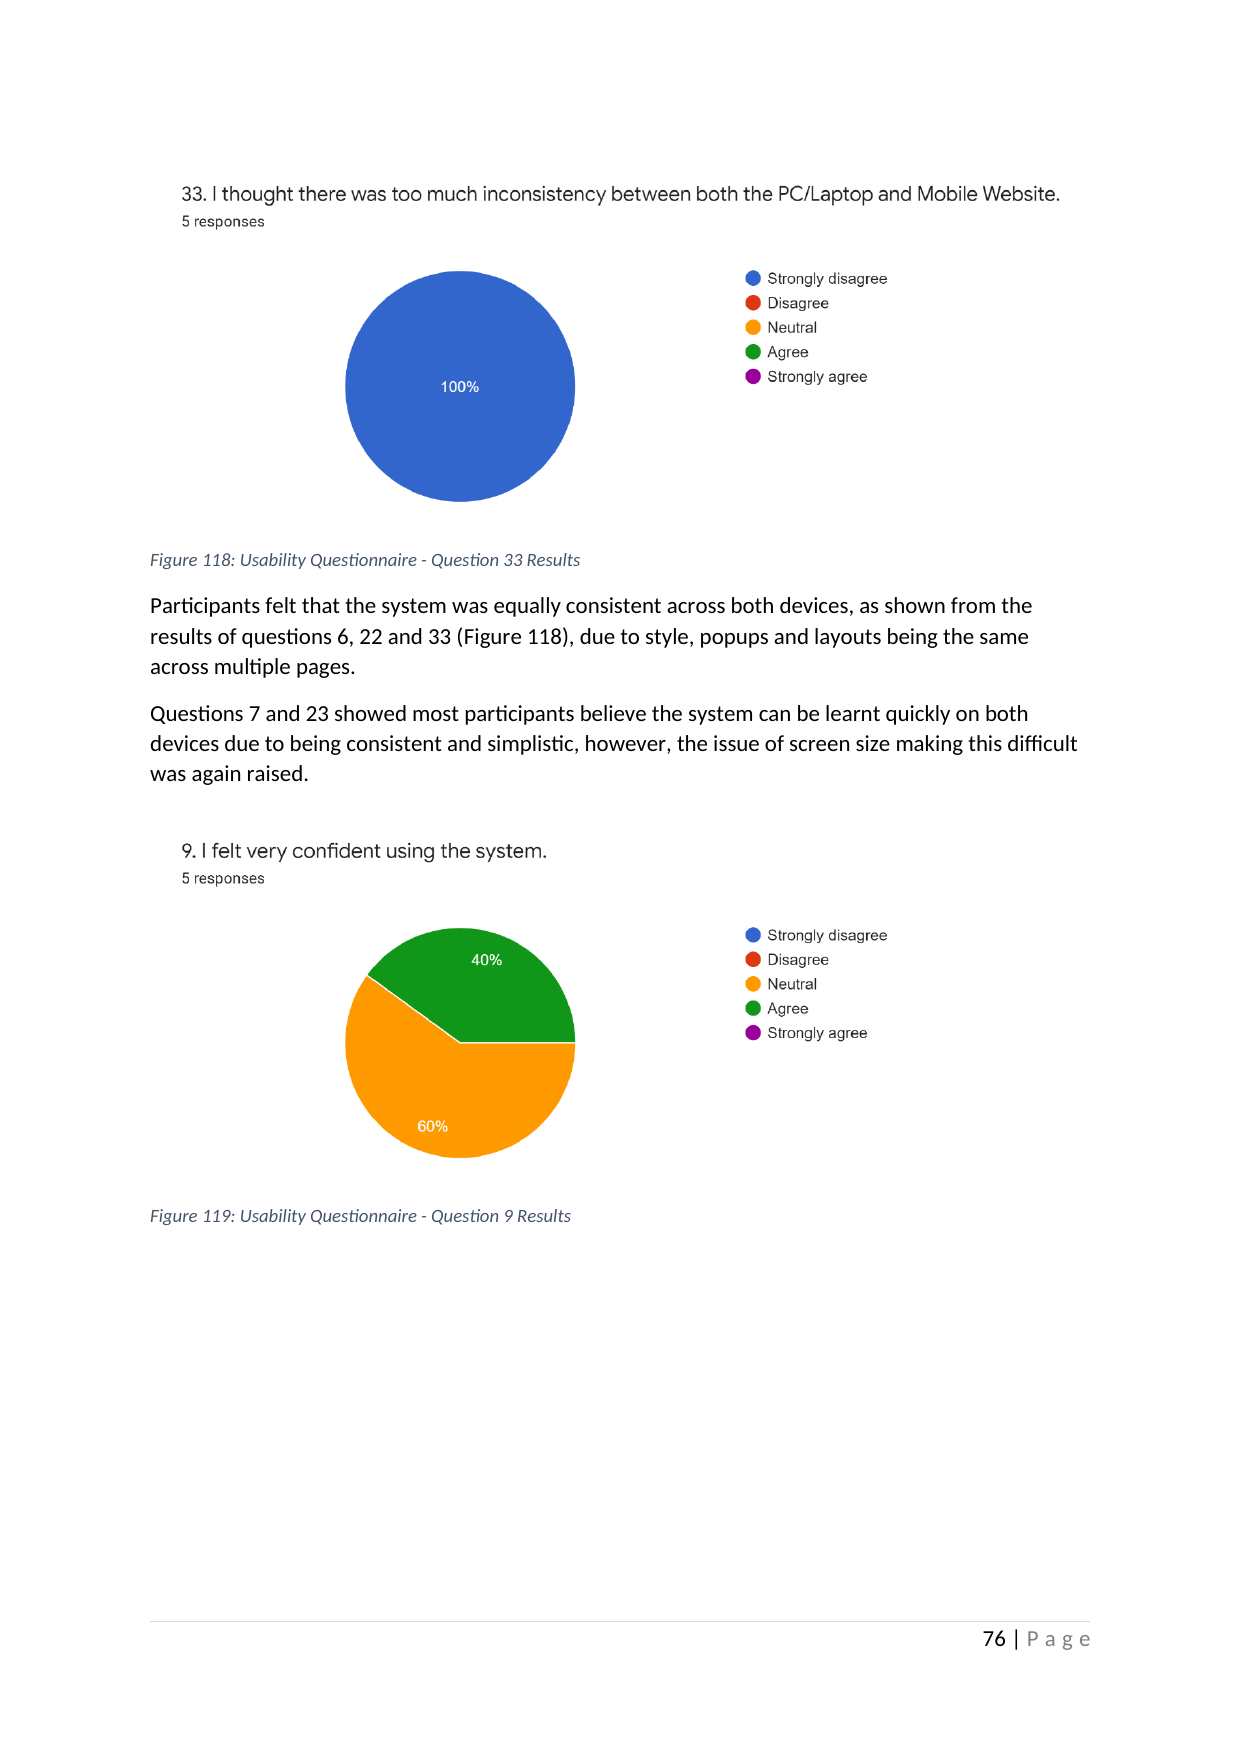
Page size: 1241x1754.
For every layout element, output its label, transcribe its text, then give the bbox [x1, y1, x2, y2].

picture [150, 806, 1091, 1202]
picture [150, 150, 1091, 546]
text Questions 7 and 23 showed most participants believe the system can be learnt quickly on both devices due to being consistent and simplistic, however, the issue of screen size making this difficult was again raised. [150, 699, 1090, 787]
text Participants felt that the system was equally consistent across both devices, as shown from the results of questions 6, 22 and 33 (Figure 118), due to style, popups and layouts being the same across multiple pages. [150, 592, 1090, 680]
